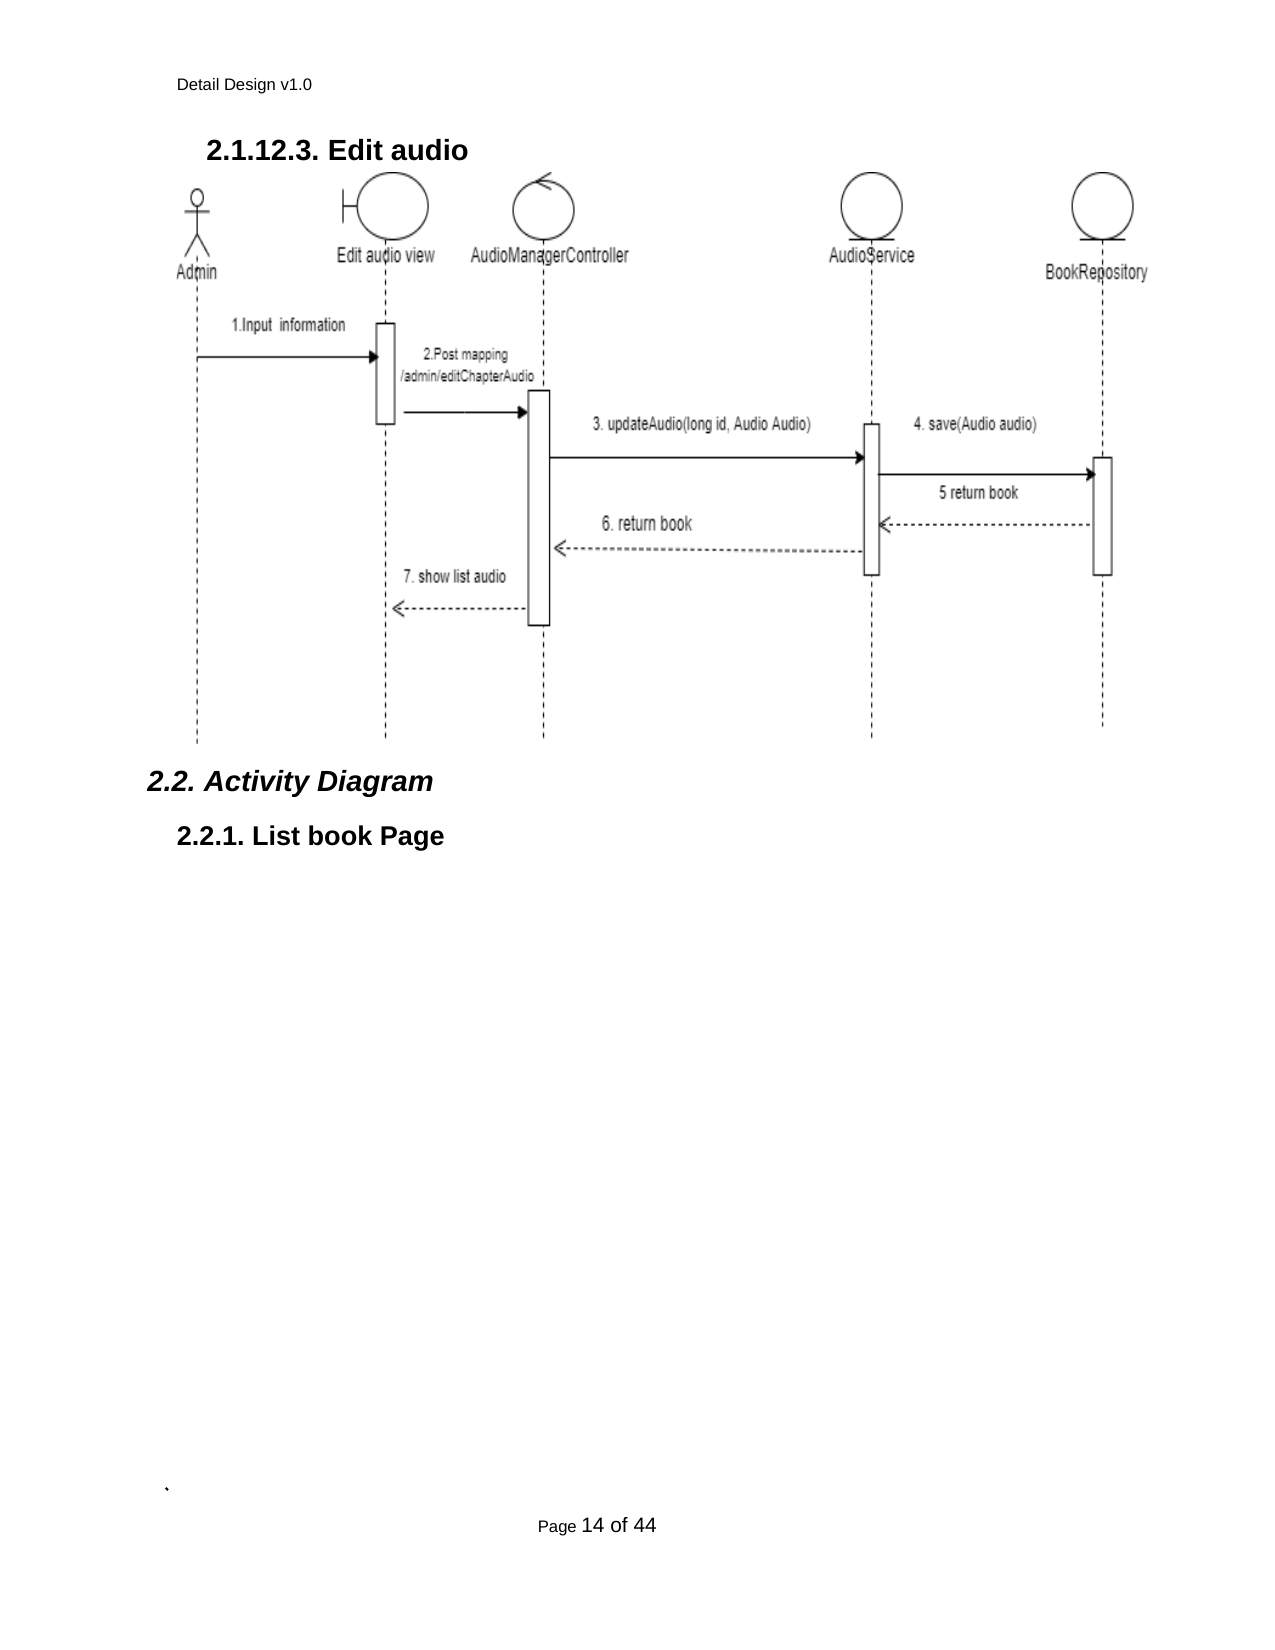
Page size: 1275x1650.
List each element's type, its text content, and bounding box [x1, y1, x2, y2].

picture [176, 172, 1158, 744]
subtitle Activity Diagram [147, 764, 1128, 797]
subtitle Edit audio [147, 133, 1128, 167]
subtitle List book Page [177, 820, 1128, 851]
